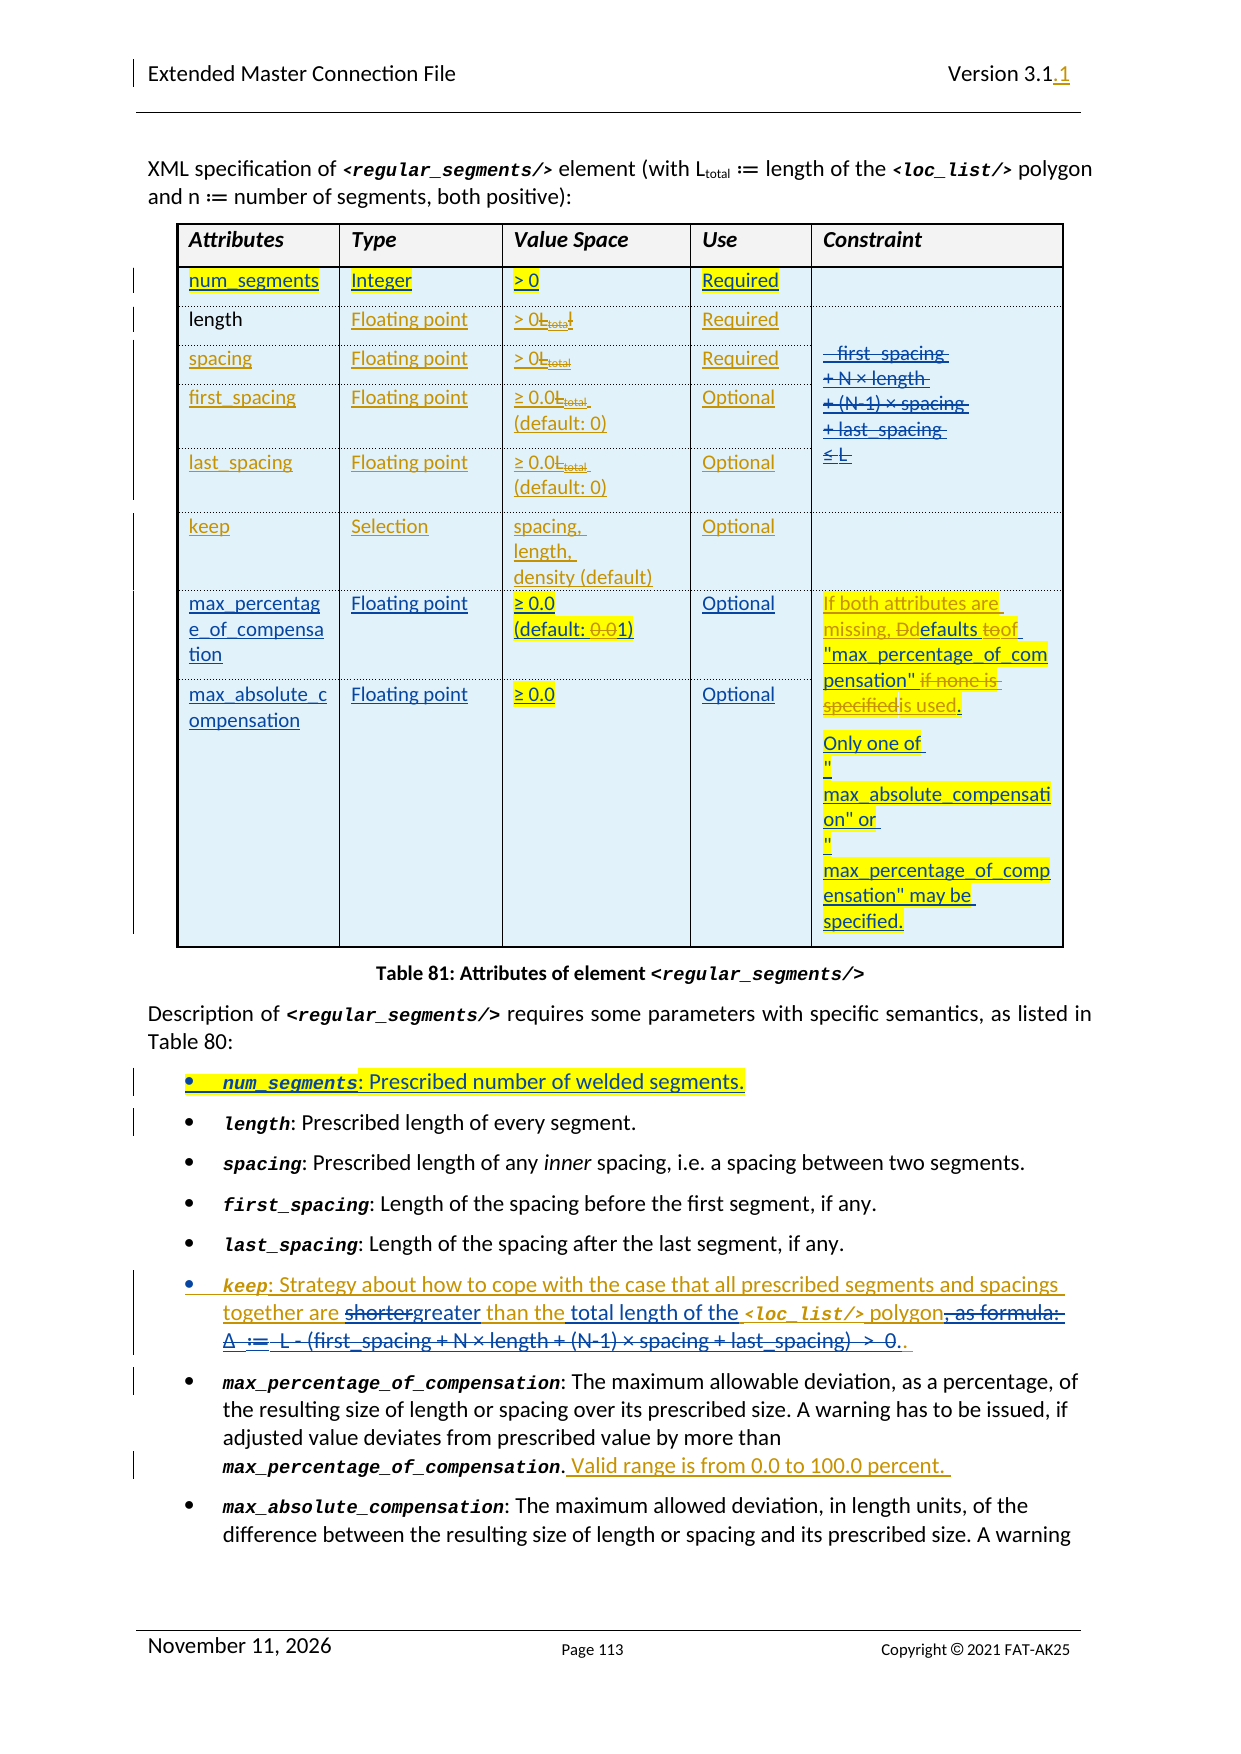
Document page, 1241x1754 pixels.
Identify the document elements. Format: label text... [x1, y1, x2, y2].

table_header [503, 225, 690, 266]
list length: Prescribed length of every segment. [185, 1108, 1092, 1136]
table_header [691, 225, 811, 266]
text Table 81: Attributes of element <regular_segments/> [148, 961, 1092, 986]
list max_percentage_of_compensation: The maximum allowable deviation, as a percentage, of the resulting size of length or spacing over its prescribed size. A warning has to be issued, if adjusted value deviates from prescribed value by more than max_percentage_of_compensation. [185, 1367, 1092, 1479]
text XML specification of <regular_segments/> element (with Ltotal ≔ length of the <loc_list/> polygon and n ≔ number of segments, both positive): [148, 154, 1092, 211]
text Description of <regular_segments/> requires some parameters with specific semantics, as listed in Table 80: [148, 999, 1092, 1055]
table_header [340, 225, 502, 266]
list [185, 1492, 1092, 1548]
list spacing: Prescribed length of any inner spacing, i.e. a spacing between two segments. [185, 1148, 1092, 1177]
list first_spacing: Length of the spacing before the first segment, if any. [185, 1189, 1092, 1217]
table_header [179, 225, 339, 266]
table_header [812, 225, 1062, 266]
list last_spacing: Length of the spacing after the last segment, if any. [185, 1229, 1092, 1258]
